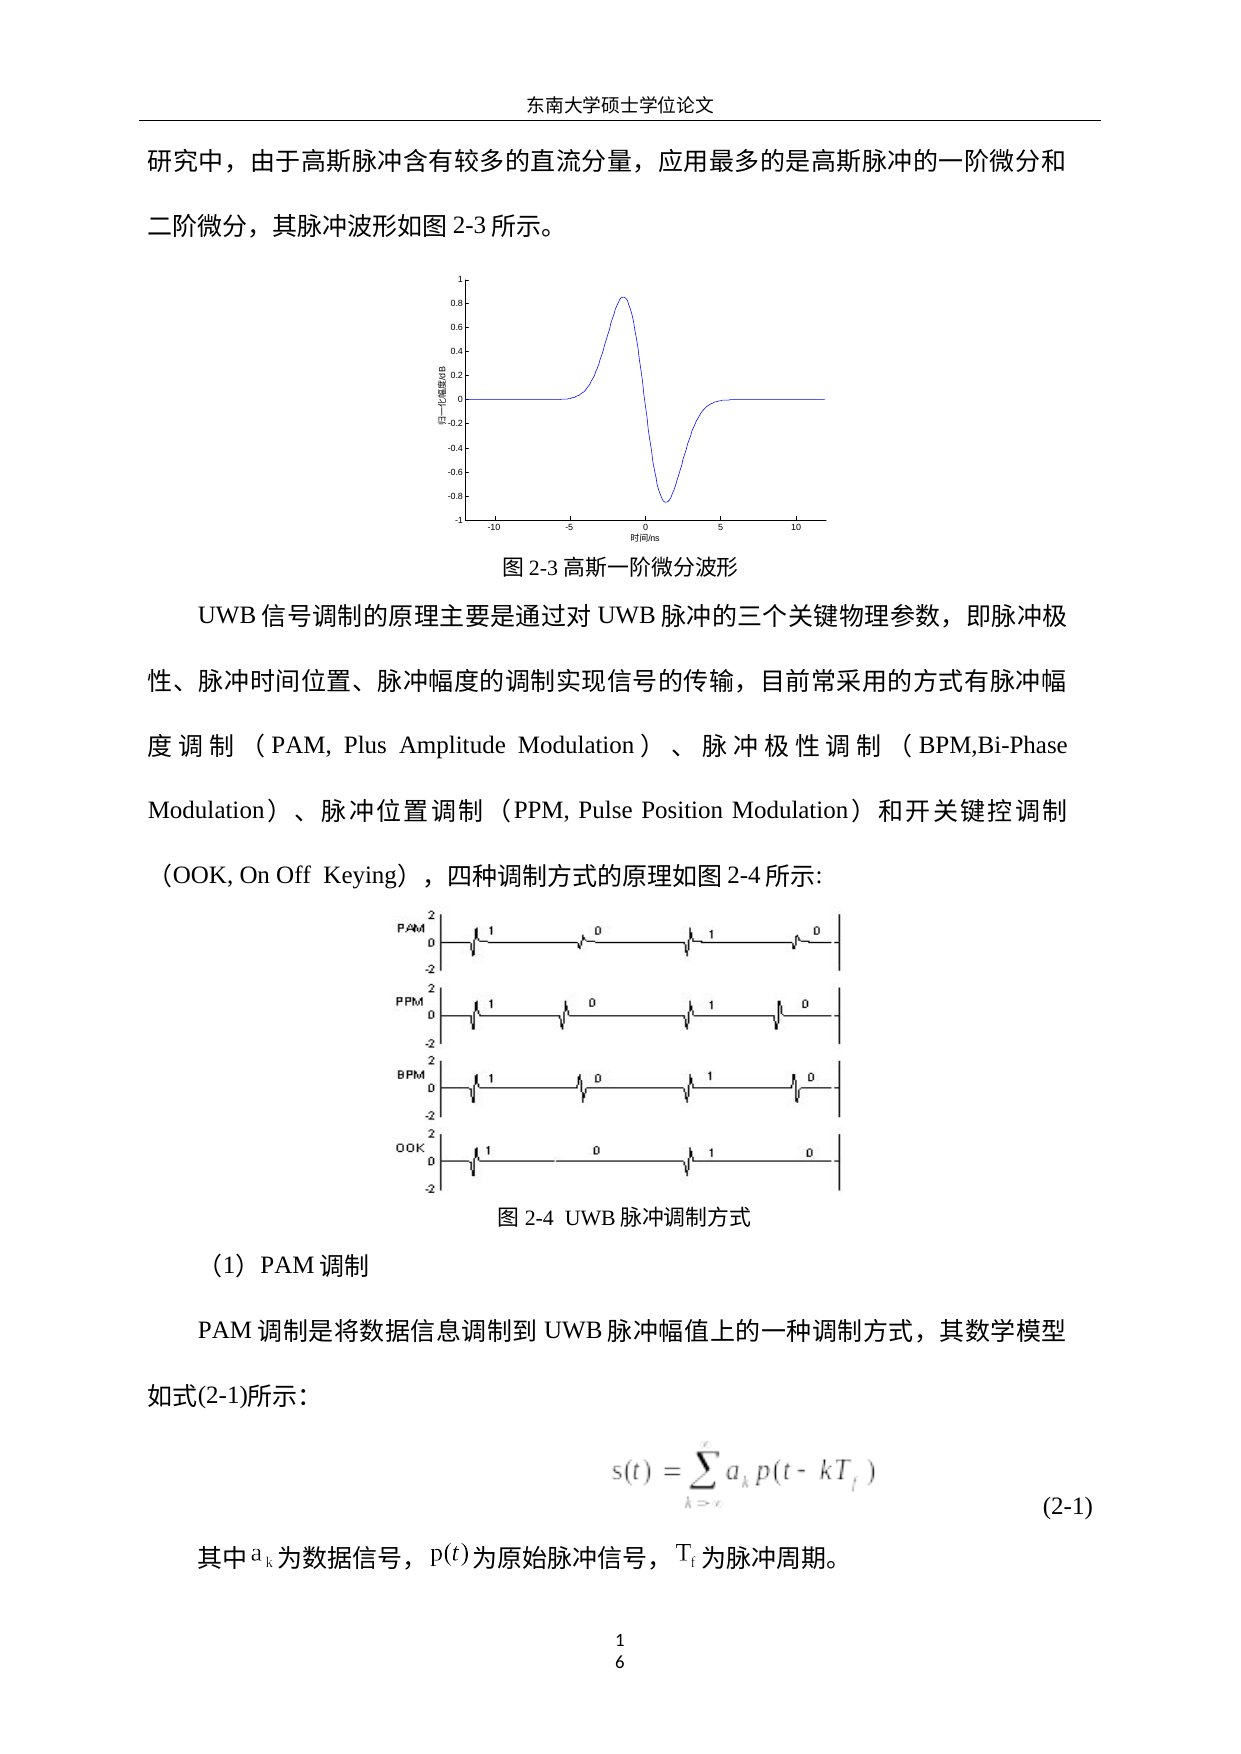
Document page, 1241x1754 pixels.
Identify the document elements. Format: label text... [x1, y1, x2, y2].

text 其中为数据信号，为原始脉冲信号，为脉冲周期。 [148, 1524, 1068, 1589]
text UWB信号调制的原理主要是通过对UWB脉冲的三个关键物理参数，即脉冲极性、脉冲时间位置、脉冲幅度的调制实现信号的传输，目前常采用的方式有脉冲幅度调制（PAM, Plus Amplitude Modulation）、脉冲极性调制（BPM,Bi-Phase Modulation）、脉冲位置调制（PPM, Pulse Position Modulation）和开关键控调制（OOK, On Off Keying），四种调制方式的原理如图2-4所示: [148, 582, 1068, 907]
text 图 2-4 UWB脉冲调制方式 [148, 1199, 1093, 1232]
picture [391, 906, 849, 1199]
text (2-1) [148, 1427, 1093, 1524]
text PAM调制是将数据信息调制到UWB脉冲幅值上的一种调制方式，其数学模型如式(2-1)所示： [148, 1297, 1068, 1427]
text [148, 127, 1068, 257]
text 图 2-3 高斯一阶微分波形 [148, 549, 1093, 582]
text （1）PAM调制 [148, 1232, 1068, 1297]
